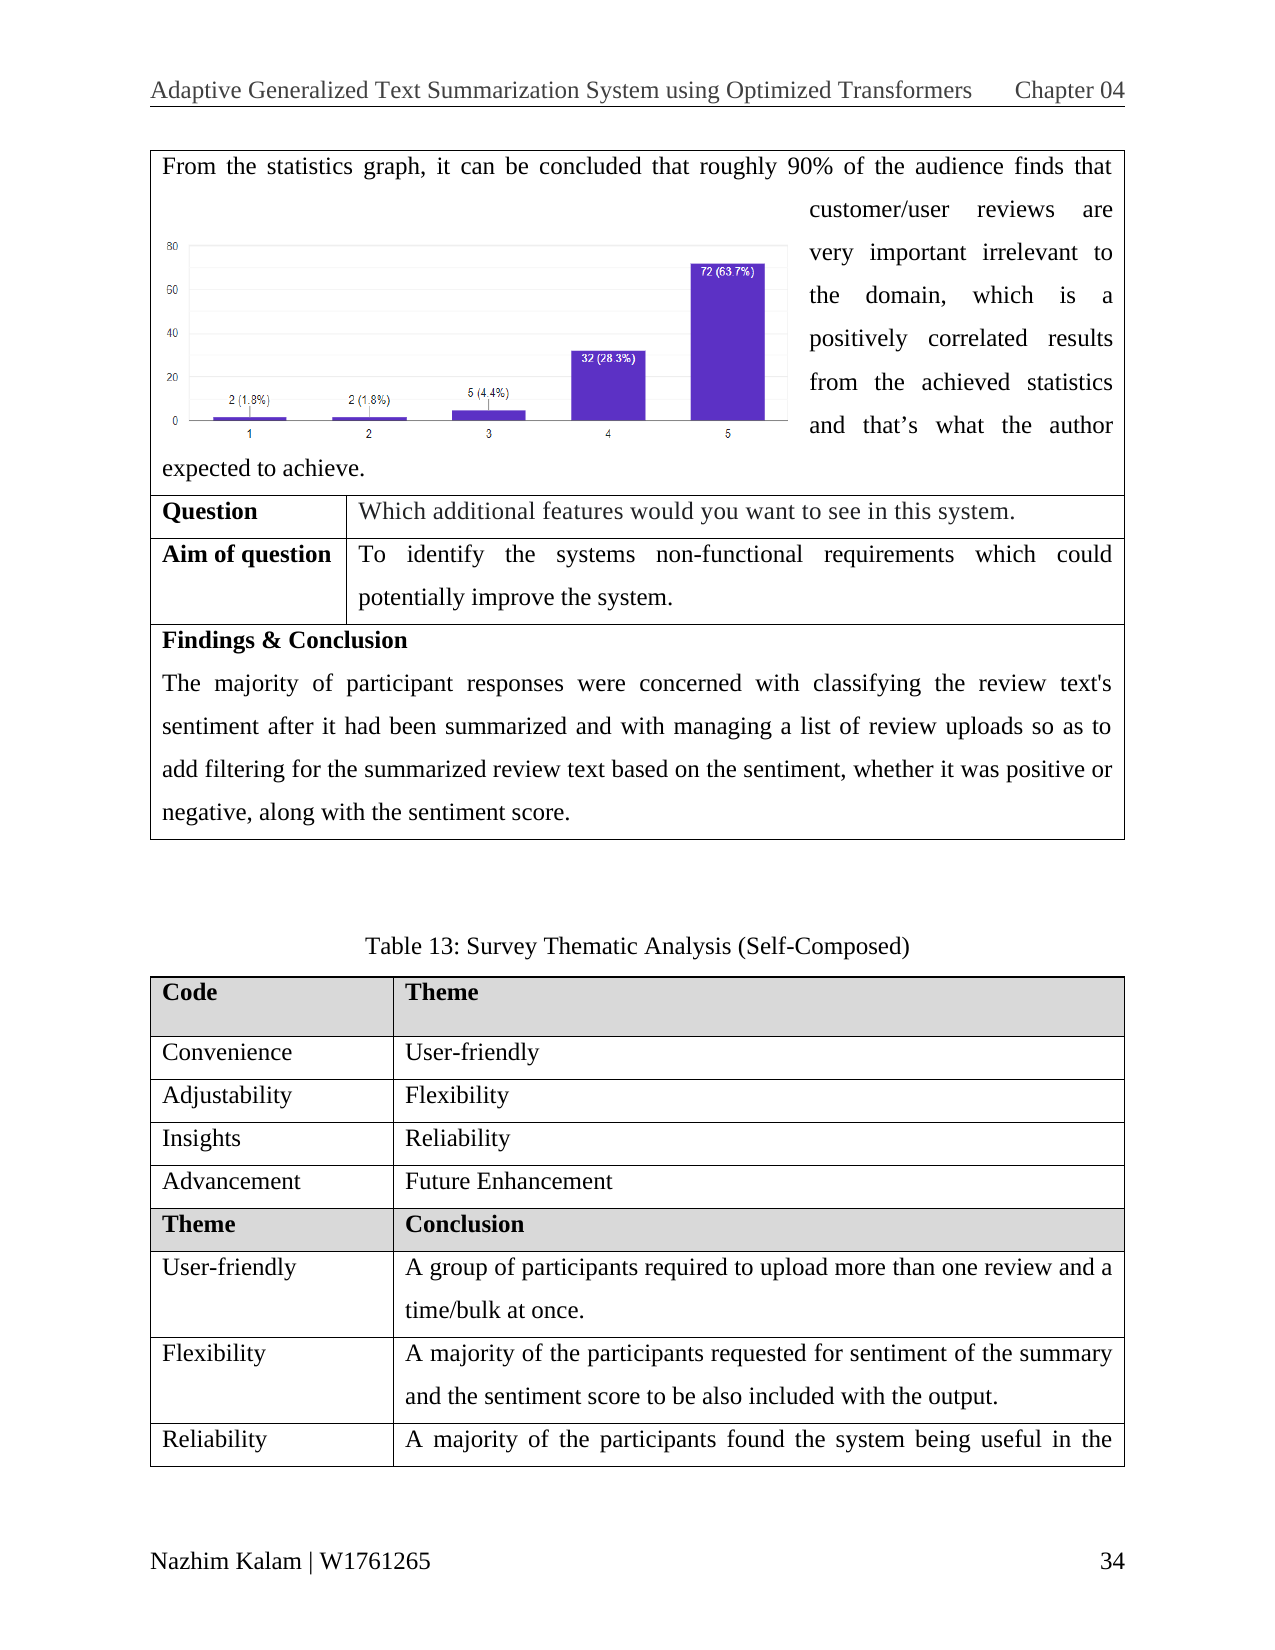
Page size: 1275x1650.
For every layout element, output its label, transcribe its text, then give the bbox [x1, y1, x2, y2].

table_header Theme [394, 978, 1124, 1036]
text Table 13: Survey Thematic Analysis (Self-Composed) [150, 931, 1125, 960]
picture [151, 218, 791, 453]
table_cell User-friendly [151, 1252, 393, 1337]
table_cell Advancement [151, 1166, 393, 1208]
table_cell Flexibility [394, 1080, 1124, 1122]
table_cell Convenience [151, 1037, 393, 1079]
table_cell Theme [151, 1209, 393, 1251]
table_header Code [151, 978, 393, 1036]
table_cell Insights [151, 1123, 393, 1165]
table_cell Aim of question [151, 539, 346, 624]
table_cell Which additional features would you want to see in this system. [347, 496, 1124, 538]
table_cell A group of participants required to upload more than one review and a time/bulk at once. [394, 1252, 1124, 1337]
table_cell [394, 1424, 1124, 1466]
table_cell Reliability [151, 1424, 393, 1466]
table_cell Findings & Conclusion The majority of participant responses were concerned with classifying the review text's sentiment after it had been summarized and with managing a list of review uploads so as to add filtering for the summarized review text based on the sentiment, whether it was positive or negative, along with the sentiment score. [151, 625, 1124, 839]
table_cell To identify the systems non-functional requirements which could potentially improve the system. [347, 539, 1124, 624]
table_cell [151, 151, 1124, 495]
table_cell Flexibility [151, 1338, 393, 1423]
table_cell Reliability [394, 1123, 1124, 1165]
table_cell A majority of the participants requested for sentiment of the summary and the sentiment score to be also included with the output. [394, 1338, 1124, 1423]
table_cell Future Enhancement [394, 1166, 1124, 1208]
table_cell Question [151, 496, 346, 538]
table_cell Conclusion [394, 1209, 1124, 1251]
table_cell User-friendly [394, 1037, 1124, 1079]
table_cell Adjustability [151, 1080, 393, 1122]
